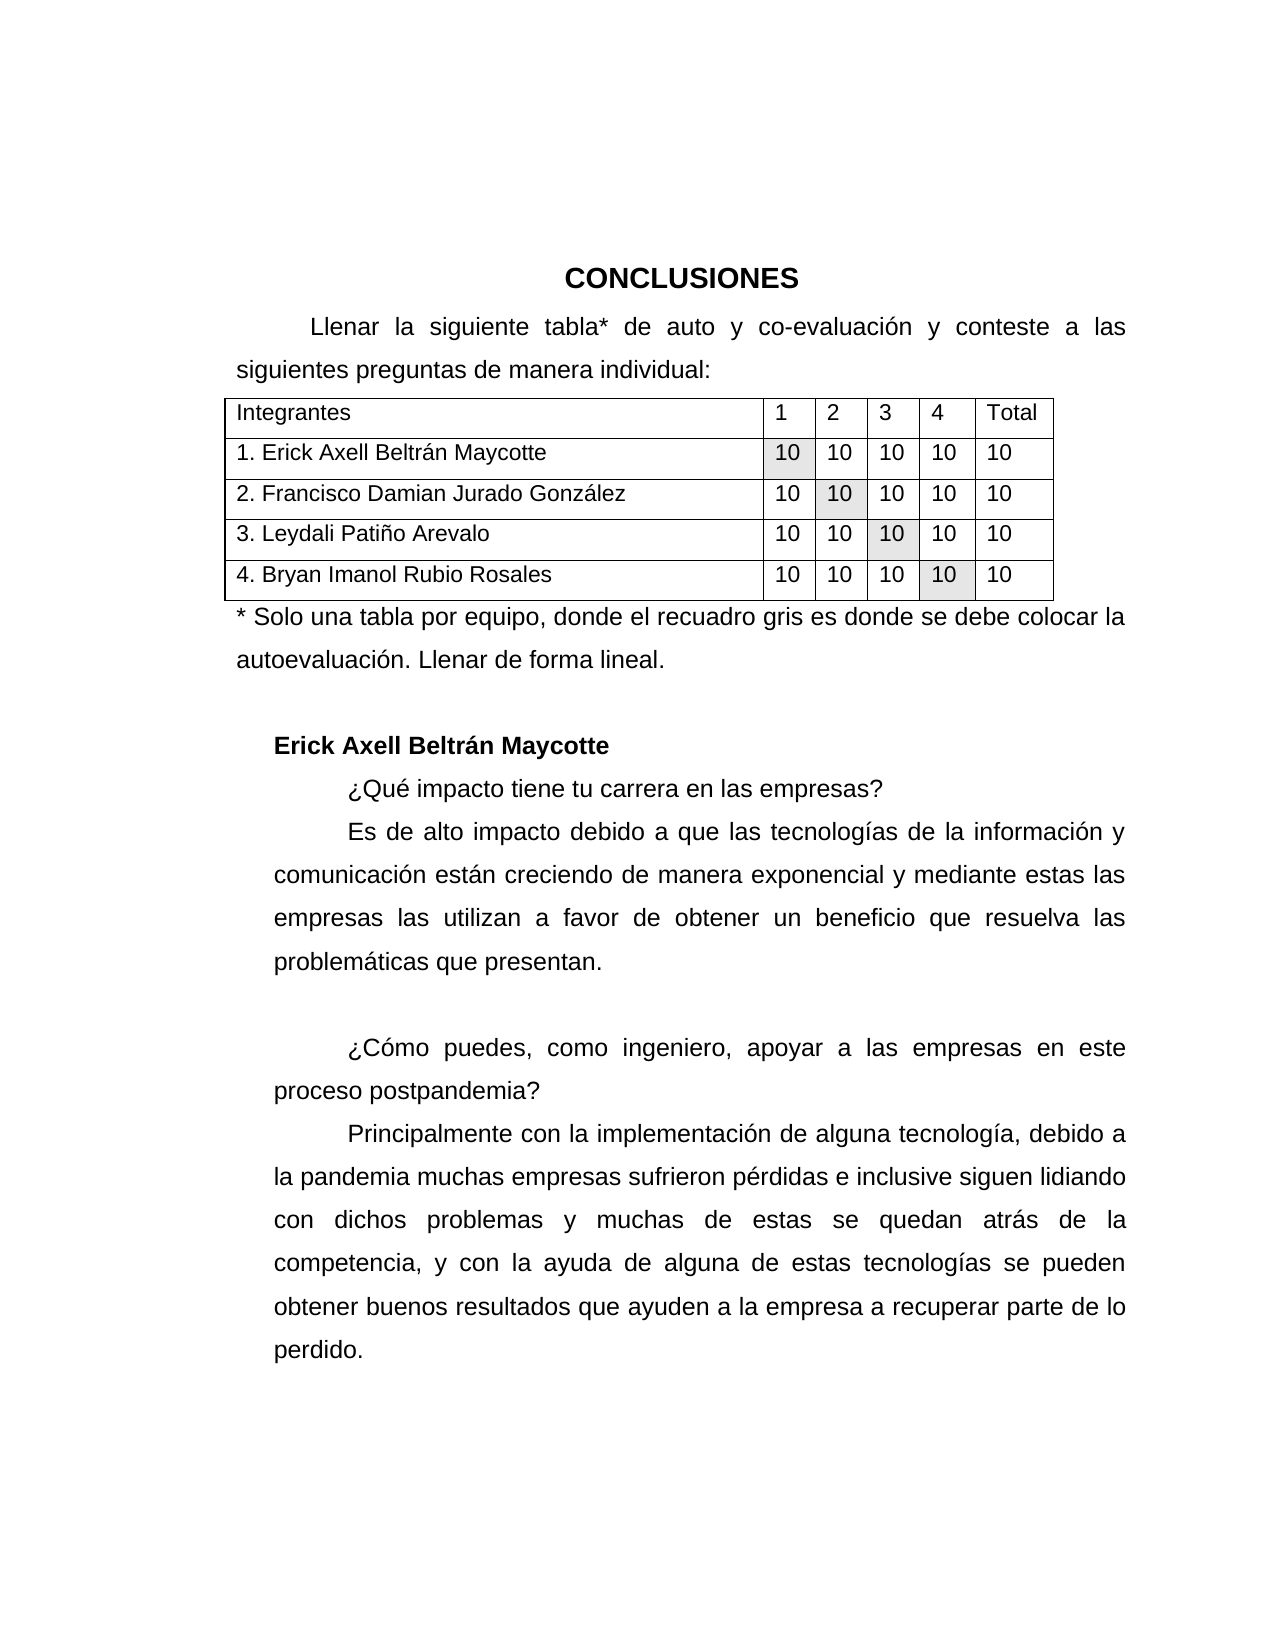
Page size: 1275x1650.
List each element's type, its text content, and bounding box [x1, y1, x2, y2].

table_cell 10 [868, 439, 919, 479]
text Principalmente con la implementación de alguna tecnología, debido a la pandemia muchas empresas sufrieron pérdidas e inclusive siguen lidiando con dichos problemas y muchas de estas se quedan atrás de la competencia, y con la ayuda de alguna de estas tecnologías se pueden obtener buenos resultados que ayuden a la empresa a recuperar parte de lo perdido. [273, 1119, 1127, 1363]
table_cell 10 [816, 561, 867, 600]
table_header 4 [920, 399, 975, 438]
table_cell 10 [764, 439, 815, 479]
table_cell 10 [920, 439, 975, 479]
table_cell 10 [920, 520, 975, 560]
table_cell 10 [764, 480, 815, 519]
text Llenar la siguiente tabla* de auto y co-evaluación y conteste a las siguientes preguntas de manera individual: [236, 312, 1127, 383]
table_cell 10 [976, 520, 1053, 560]
text Erick Axell Beltrán Maycotte [273, 731, 1127, 759]
table_cell 10 [920, 480, 975, 519]
table_header 1 [764, 399, 815, 438]
table_cell 10 [868, 520, 919, 560]
table_cell 10 [976, 439, 1053, 479]
table_cell 10 [764, 561, 815, 600]
table_cell 10 [816, 520, 867, 560]
text Es de alto impacto debido a que las tecnologías de la información y comunicación están creciendo de manera exponencial y mediante estas las empresas las utilizan a favor de obtener un beneficio que resuelva las problemáticas que presentan. [273, 817, 1127, 975]
text ¿Qué impacto tiene tu carrera en las empresas? [273, 774, 1127, 803]
table_cell 10 [816, 480, 867, 519]
table_cell 10 [816, 439, 867, 479]
table_cell 10 [868, 561, 919, 600]
table_cell 3. Leydali Patiño Arevalo [226, 520, 763, 560]
table_header Total [976, 399, 1053, 438]
text * Solo una tabla por equipo, donde el recuadro gris es donde se debe colocar la autoevaluación. Llenar de forma lineal. [236, 601, 1127, 673]
table_cell 10 [976, 561, 1053, 600]
table_header 3 [868, 399, 919, 438]
table_cell 2. Francisco Damian Jurado González [226, 480, 763, 519]
table_cell 10 [920, 561, 975, 600]
table_cell 10 [976, 480, 1053, 519]
table_header 2 [816, 399, 867, 438]
table_cell 10 [764, 520, 815, 560]
subtitle CONCLUSIONES [236, 261, 1127, 295]
table_cell 10 [868, 480, 919, 519]
table_header Integrantes [226, 399, 763, 438]
text ¿Cómo puedes, como ingeniero, apoyar a las empresas en este proceso postpandemia? [273, 1033, 1127, 1104]
table_cell 4. Bryan Imanol Rubio Rosales [226, 561, 763, 600]
table_cell 1. Erick Axell Beltrán Maycotte [226, 439, 763, 479]
